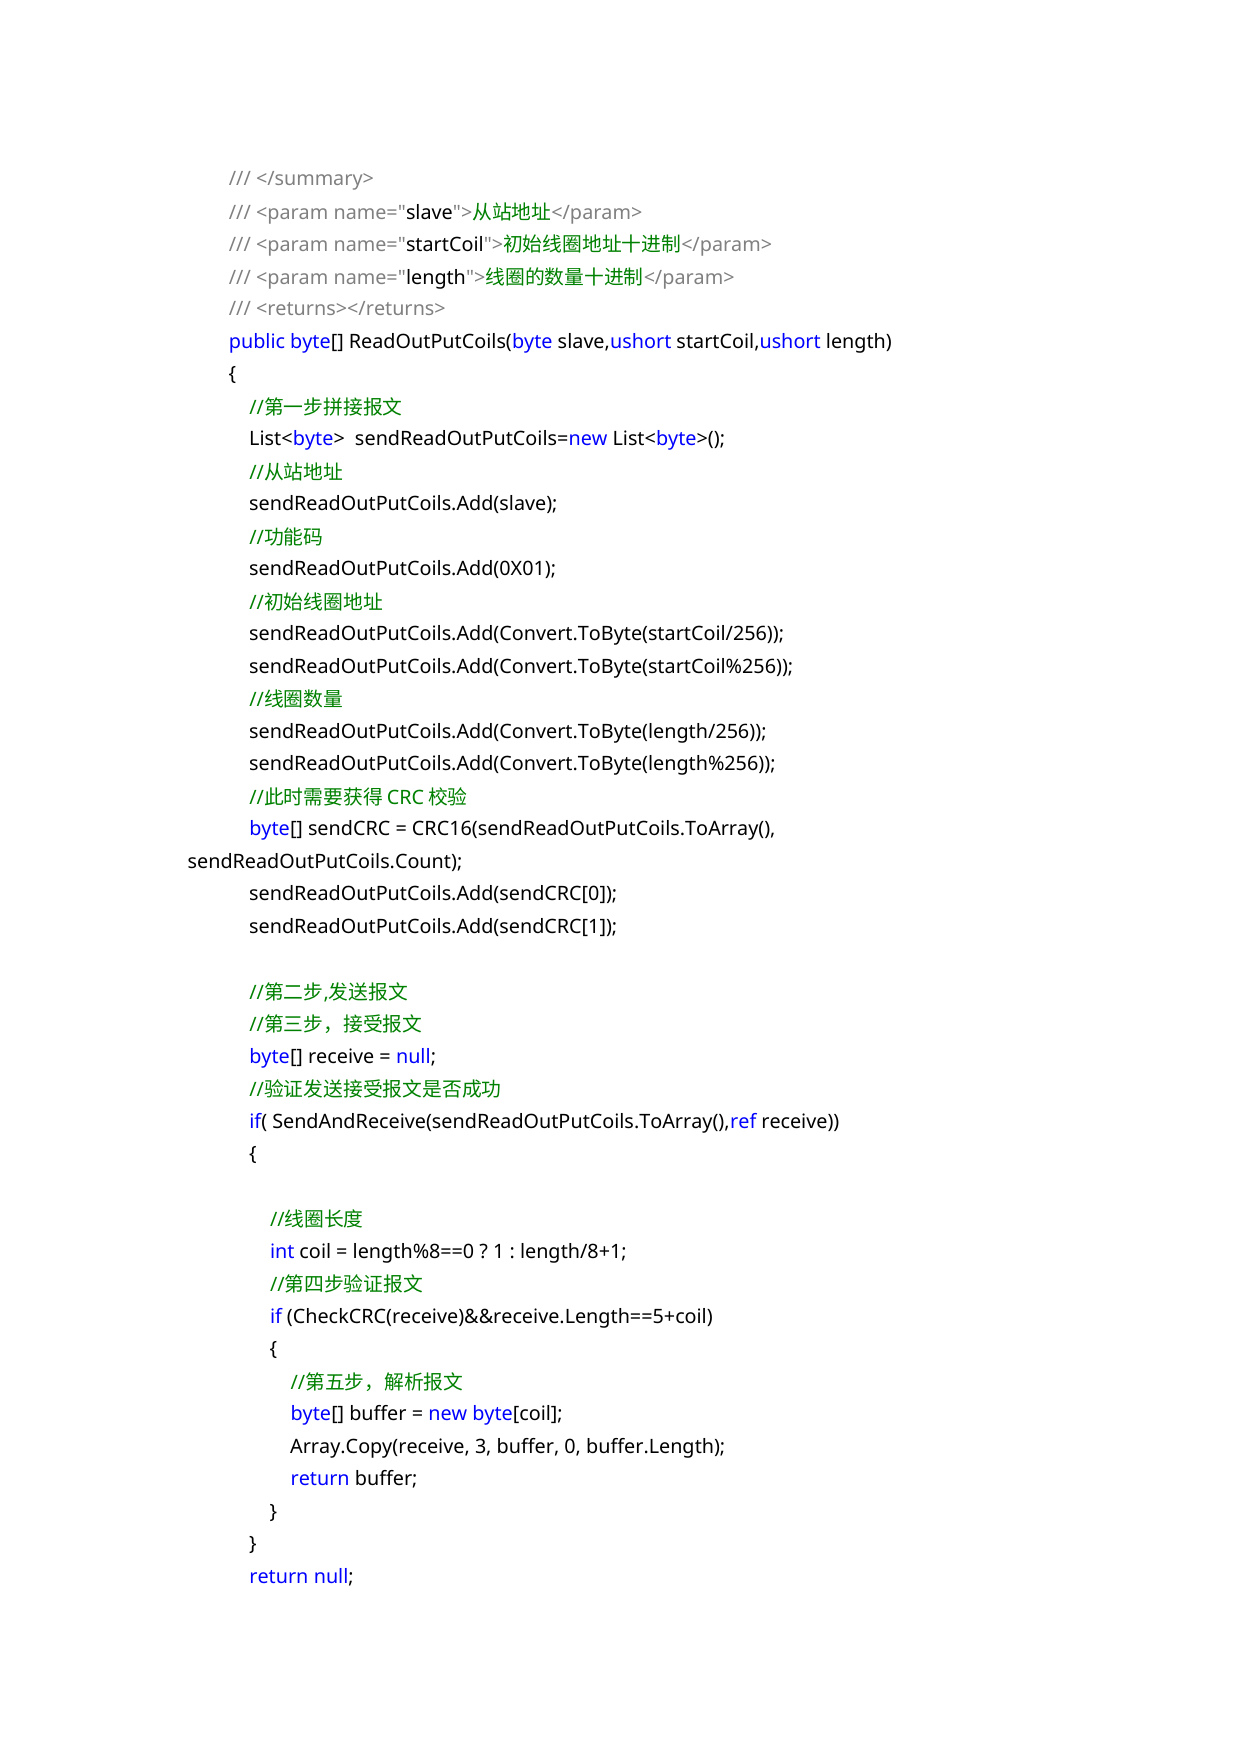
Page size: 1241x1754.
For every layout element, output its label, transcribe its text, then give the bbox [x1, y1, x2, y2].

text sendReadOutPutCoils.Add(slave); [187, 487, 1053, 519]
text Array.Copy(receive, 3, buffer, 0, buffer.Length); [187, 1429, 1053, 1462]
text //第四步验证报文 [187, 1267, 1053, 1299]
text if (CheckCRC(receive)&&receive.Length==5+coil) [187, 1299, 1053, 1332]
text return null; [187, 1559, 1053, 1592]
text byte[] sendCRC = CRC16(sendReadOutPutCoils.ToArray(), sendReadOutPutCoils.Count); [187, 812, 1053, 877]
text sendReadOutPutCoils.Add(Convert.ToByte(startCoil%256)); [187, 649, 1053, 682]
text public byte[] ReadOutPutCoils(byte slave,ushort startCoil,ushort length) [187, 324, 1053, 357]
text //第二步,发送报文 [187, 974, 1053, 1007]
text //初始线圈地址 [187, 584, 1053, 617]
text //从站地址 [187, 454, 1053, 487]
text int coil = length%8==0 ? 1 : length/8+1; [187, 1234, 1053, 1267]
text sendReadOutPutCoils.Add(0X01); [187, 552, 1053, 584]
text //第三步，接受报文 [187, 1007, 1053, 1039]
text return buffer; [187, 1462, 1053, 1494]
text } [187, 1494, 1053, 1527]
text //第一步拼接报文 [187, 389, 1053, 422]
text //第五步，解析报文 [187, 1364, 1053, 1397]
text /// <returns></returns> [187, 292, 1053, 324]
text { [187, 357, 1053, 389]
text sendReadOutPutCoils.Add(sendCRC[0]); [187, 877, 1053, 909]
text //此时需要获得CRC校验 [187, 779, 1053, 812]
text sendReadOutPutCoils.Add(Convert.ToByte(length%256)); [187, 747, 1053, 779]
text sendReadOutPutCoils.Add(sendCRC[1]); [187, 909, 1053, 942]
text /// <param name="slave">从站地址</param> [187, 194, 1053, 227]
text //功能码 [187, 519, 1053, 552]
text { [187, 1137, 1053, 1169]
text /// <param name="length">线圈的数量十进制</param> [187, 259, 1053, 292]
text //验证发送接受报文是否成功 [187, 1072, 1053, 1104]
text { [187, 1332, 1053, 1364]
text byte[] buffer = new byte[coil]; [187, 1397, 1053, 1429]
text List<byte> sendReadOutPutCoils=new List<byte>(); [187, 422, 1053, 454]
text //线圈长度 [187, 1202, 1053, 1234]
text byte[] receive = null; [187, 1039, 1053, 1072]
text if( SendAndReceive(sendReadOutPutCoils.ToArray(),ref receive)) [187, 1104, 1053, 1137]
text /// <param name="startCoil">初始线圈地址十进制</param> [187, 227, 1053, 259]
text sendReadOutPutCoils.Add(Convert.ToByte(length/256)); [187, 714, 1053, 747]
text //线圈数量 [187, 682, 1053, 714]
text /// </summary> [187, 162, 1053, 194]
text sendReadOutPutCoils.Add(Convert.ToByte(startCoil/256)); [187, 617, 1053, 649]
text } [187, 1527, 1053, 1559]
